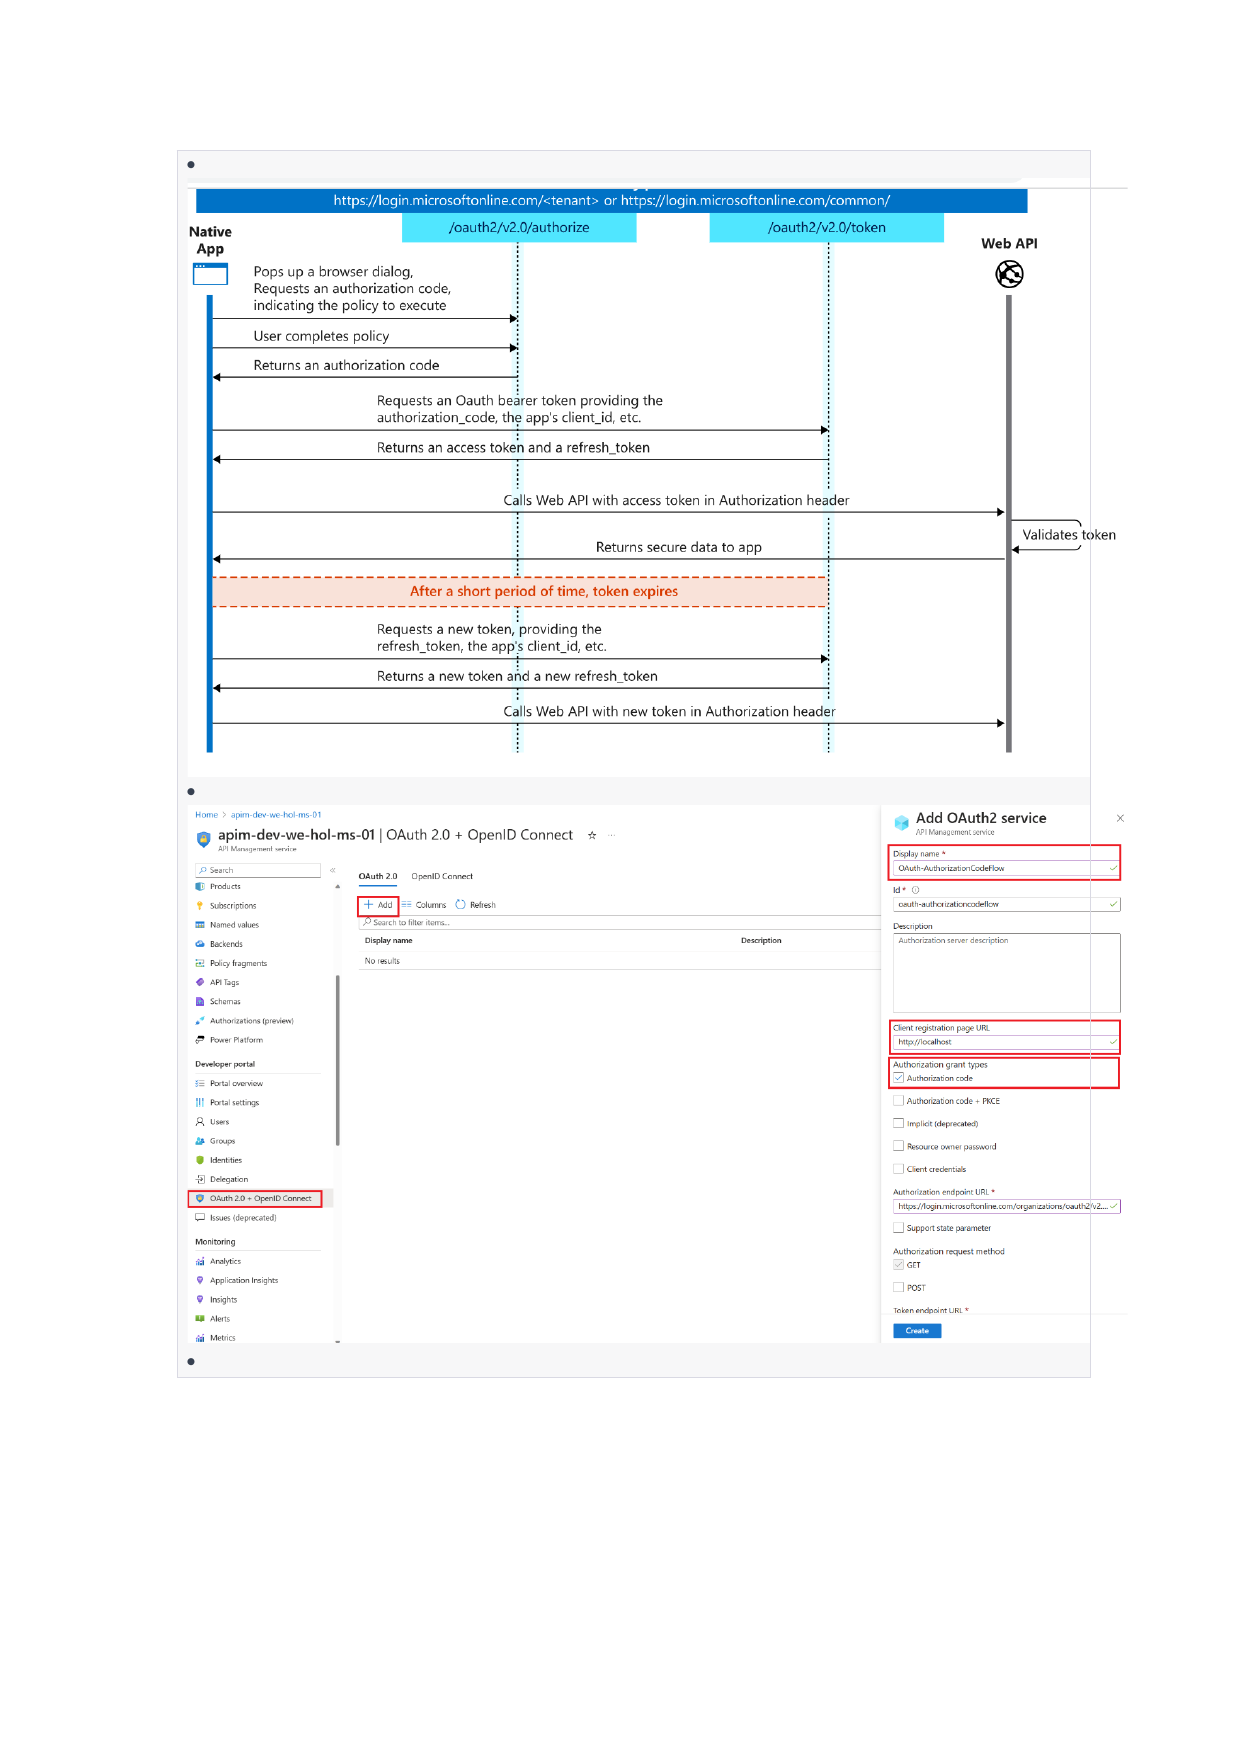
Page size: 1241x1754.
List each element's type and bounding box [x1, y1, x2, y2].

picture [1091, 805, 1128, 1343]
picture [1091, 178, 1128, 777]
picture [187, 178, 1090, 777]
picture [187, 805, 1090, 1343]
